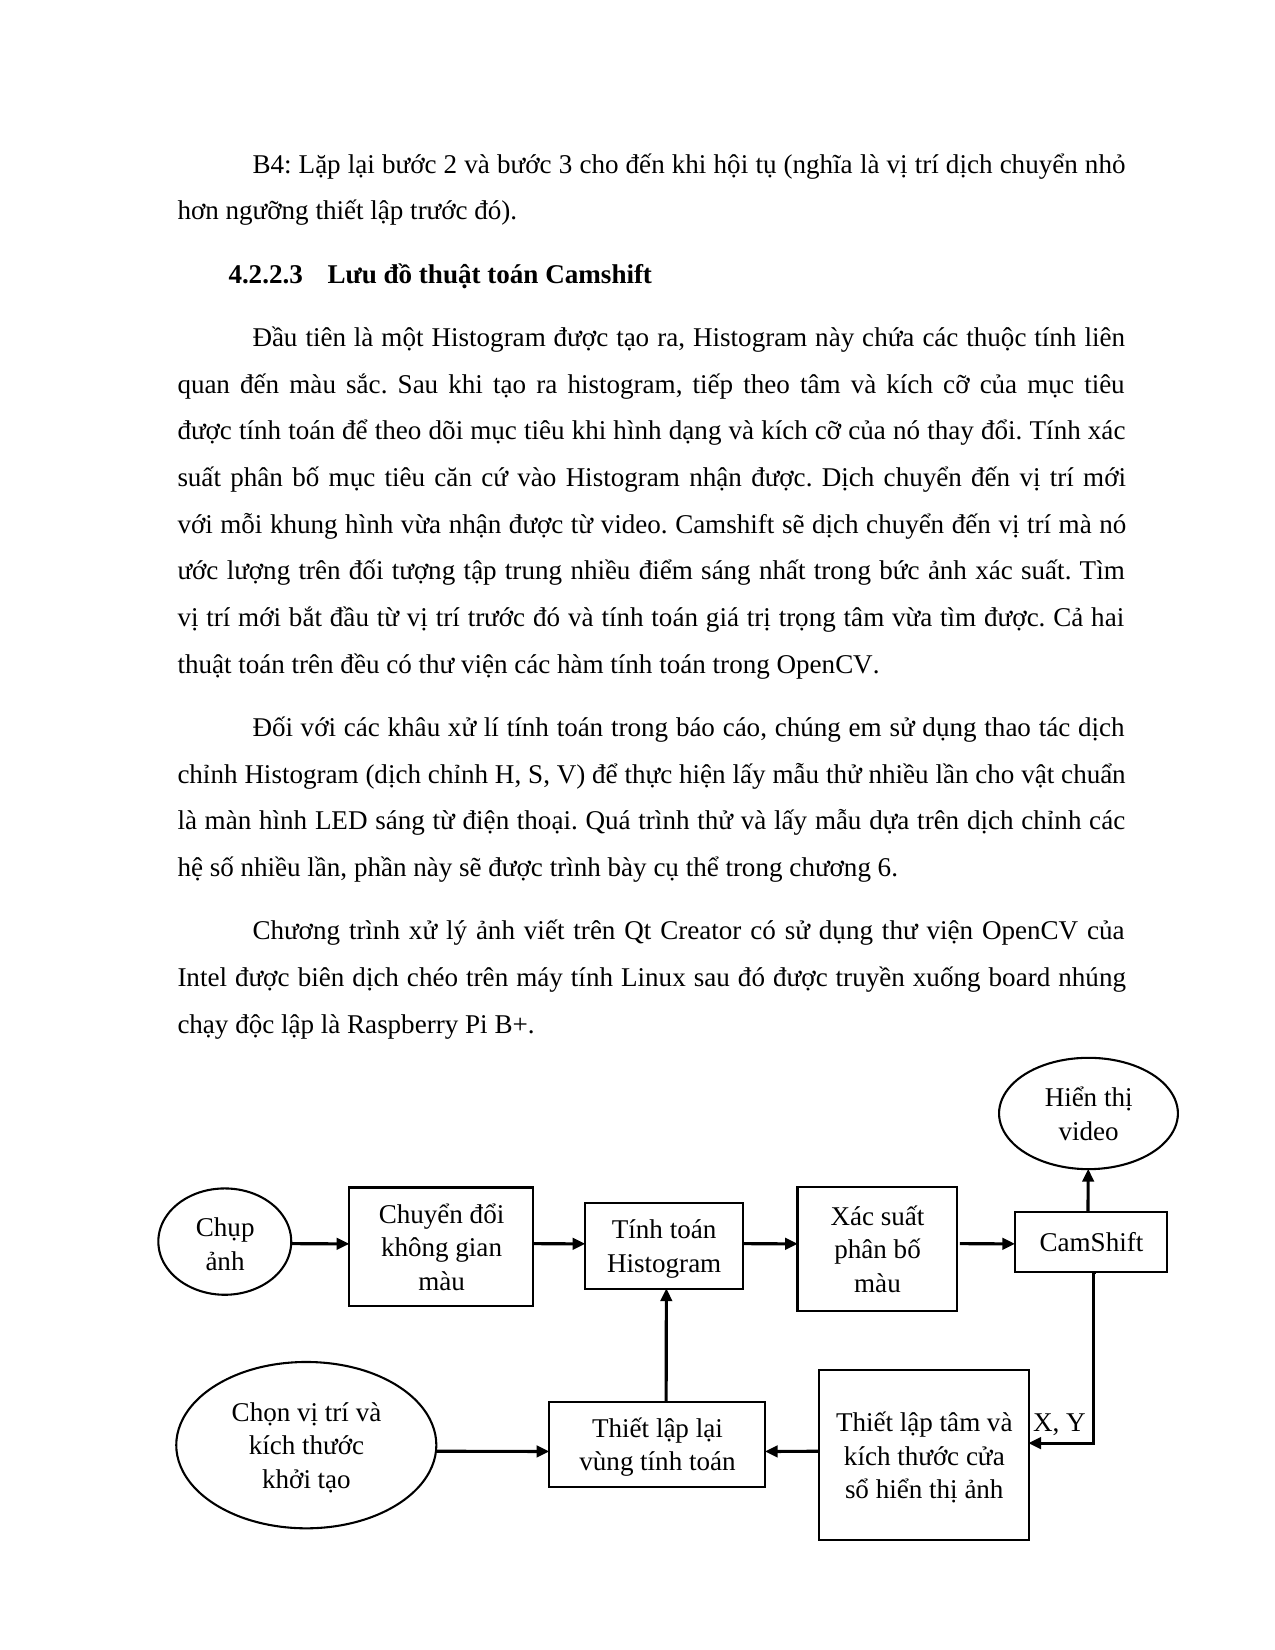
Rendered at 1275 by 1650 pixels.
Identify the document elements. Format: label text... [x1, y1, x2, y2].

text Chương trình xử lý ảnh viết trên Qt Creator có sử dụng thư viện OpenCV của Intel được biên dịch chéo trên máy tính Linux sau đó được truyền xuống board nhúng chạy độc lập là Raspberry Pi B+. [177, 914, 1127, 1039]
text B4: Lặp lại bước 2 và bước 3 cho đến khi hội tụ (nghĩa là vị trí dịch chuyển nhỏ hơn ngưỡng thiết lập trước đó). [177, 148, 1127, 226]
subtitle Lưu đồ thuật toán Camshift [228, 258, 1127, 289]
text Đối với các khâu xử lí tính toán trong báo cáo, chúng em sử dụng thao tác dịch chỉnh Histogram (dịch chỉnh H, S, V) để thực hiện lấy mẫu thử nhiều lần cho vật chuẩn là màn hình LED sáng từ điện thoại. Quá trình thử và lấy mẫu dựa trên dịch chỉnh các hệ số nhiều lần, phần này sẽ được trình bày cụ thể trong chương 6. [177, 711, 1127, 882]
text Đầu tiên là một Histogram được tạo ra, Histogram này chứa các thuộc tính liên quan đến màu sắc. Sau khi tạo ra histogram, tiếp theo tâm và kích cỡ của mục tiêu được tính toán để theo dõi mục tiêu khi hình dạng và kích cỡ của nó thay đổi. Tính xác suất phân bố mục tiêu căn cứ vào Histogram nhận được. Dịch chuyển đến vị trí mới với mỗi khung hình vừa nhận được từ video. Camshift sẽ dịch chuyển đến vị trí mà nó ước lượng trên đối tượng tập trung nhiều điểm sáng nhất trong bức ảnh xác suất. Tìm vị trí mới bắt đầu từ vị trí trước đó và tính toán giá trị trọng tâm vừa tìm được. Cả hai thuật toán trên đều có thư viện các hàm tính toán trong OpenCV. [177, 321, 1127, 679]
